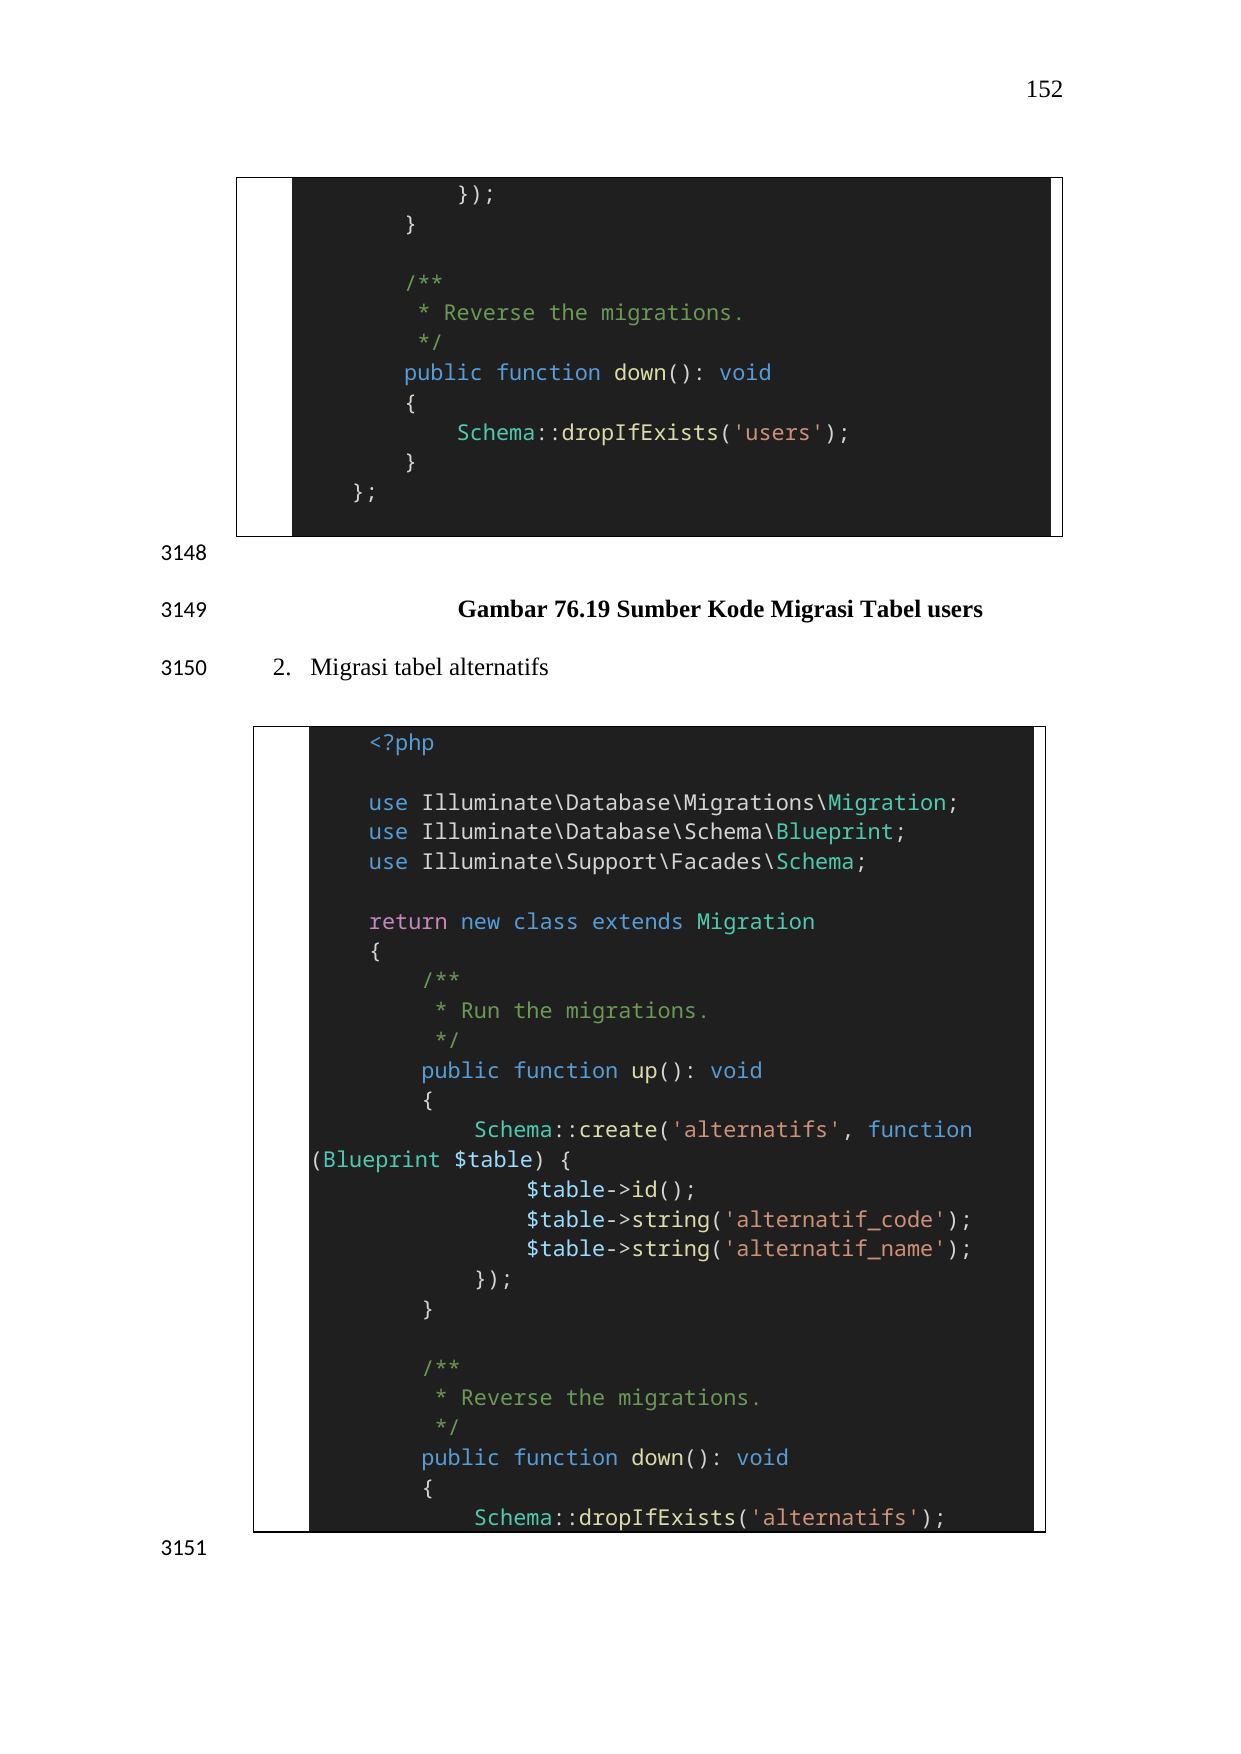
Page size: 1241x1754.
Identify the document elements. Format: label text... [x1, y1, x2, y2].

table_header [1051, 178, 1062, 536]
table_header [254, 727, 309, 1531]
list Migrasi tabel alternatifs [273, 652, 1063, 681]
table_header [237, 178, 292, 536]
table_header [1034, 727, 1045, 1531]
